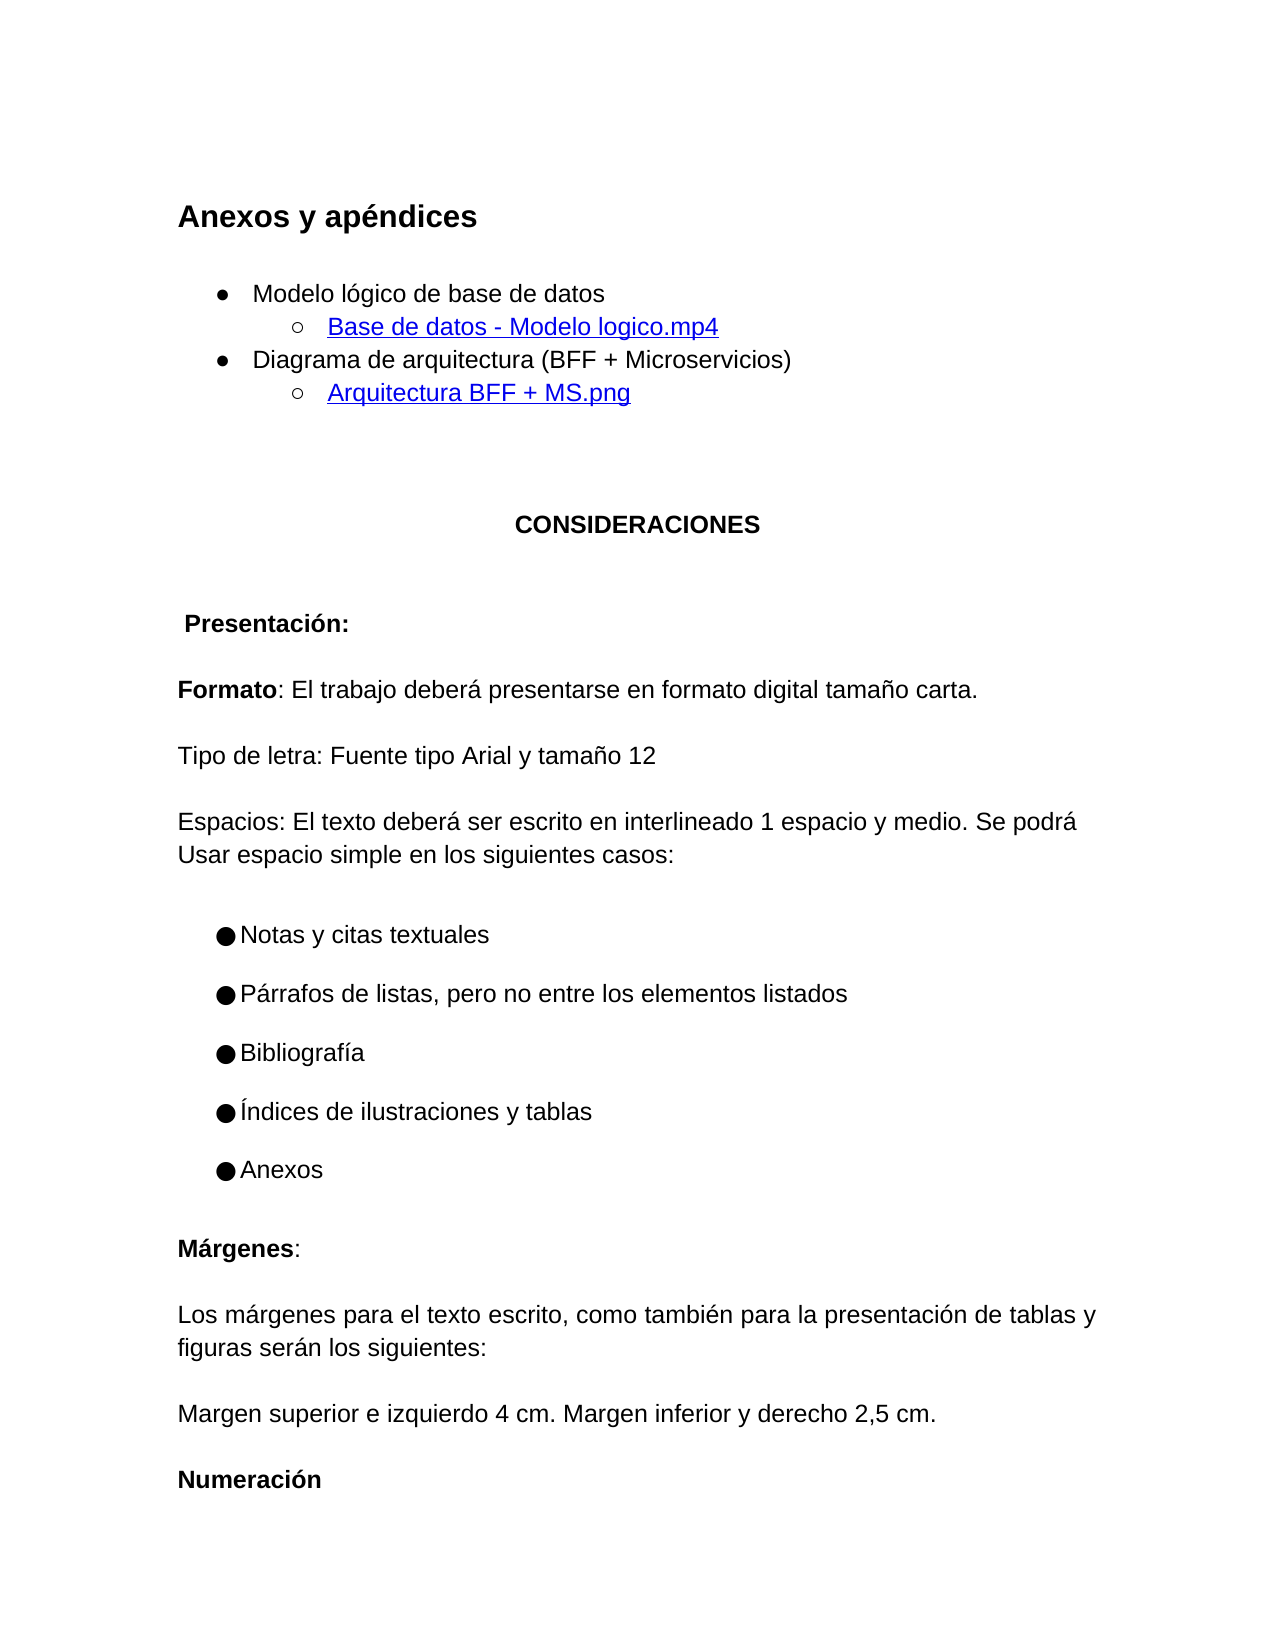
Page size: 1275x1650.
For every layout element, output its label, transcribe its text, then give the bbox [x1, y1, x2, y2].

text Espacios: El texto deberá ser escrito en interlineado 1 espacio y medio. Se podrá [177, 807, 1098, 836]
list Notas y citas textuales [215, 906, 1098, 958]
text Margen superior e izquierdo 4 cm. Margen inferior y derecho 2,5 cm. [177, 1399, 1098, 1428]
text CONSIDERACIONES [177, 510, 1098, 539]
list Arquitectura BFF + MS.png [290, 378, 1098, 407]
list Base de datos - Modelo logico.mp4 [290, 312, 1098, 341]
text Usar espacio simple en los siguientes casos: [177, 840, 1098, 869]
list Índices de ilustraciones y tablas [215, 1083, 1098, 1134]
text Numeración [177, 1465, 1098, 1494]
text Márgenes: [177, 1234, 1098, 1262]
text Los márgenes para el texto escrito, como también para la presentación de tablas y figuras serán los siguientes: [177, 1300, 1098, 1362]
title Anexos y apéndices [177, 198, 1098, 233]
list Bibliografía [215, 1024, 1098, 1075]
list Diagrama de arquitectura (BFF + Microservicios) [215, 345, 1098, 374]
text Formato: El trabajo deberá presentarse en formato digital tamaño carta. [177, 675, 1098, 704]
text Tipo de letra: Fuente tipo Arial y tamaño 12 [177, 741, 1098, 770]
text Presentación: [177, 609, 1098, 638]
list Anexos [215, 1142, 1098, 1193]
list Modelo lógico de base de datos [215, 279, 1098, 308]
list Párrafos de listas, pero no entre los elementos listados [215, 965, 1098, 1017]
